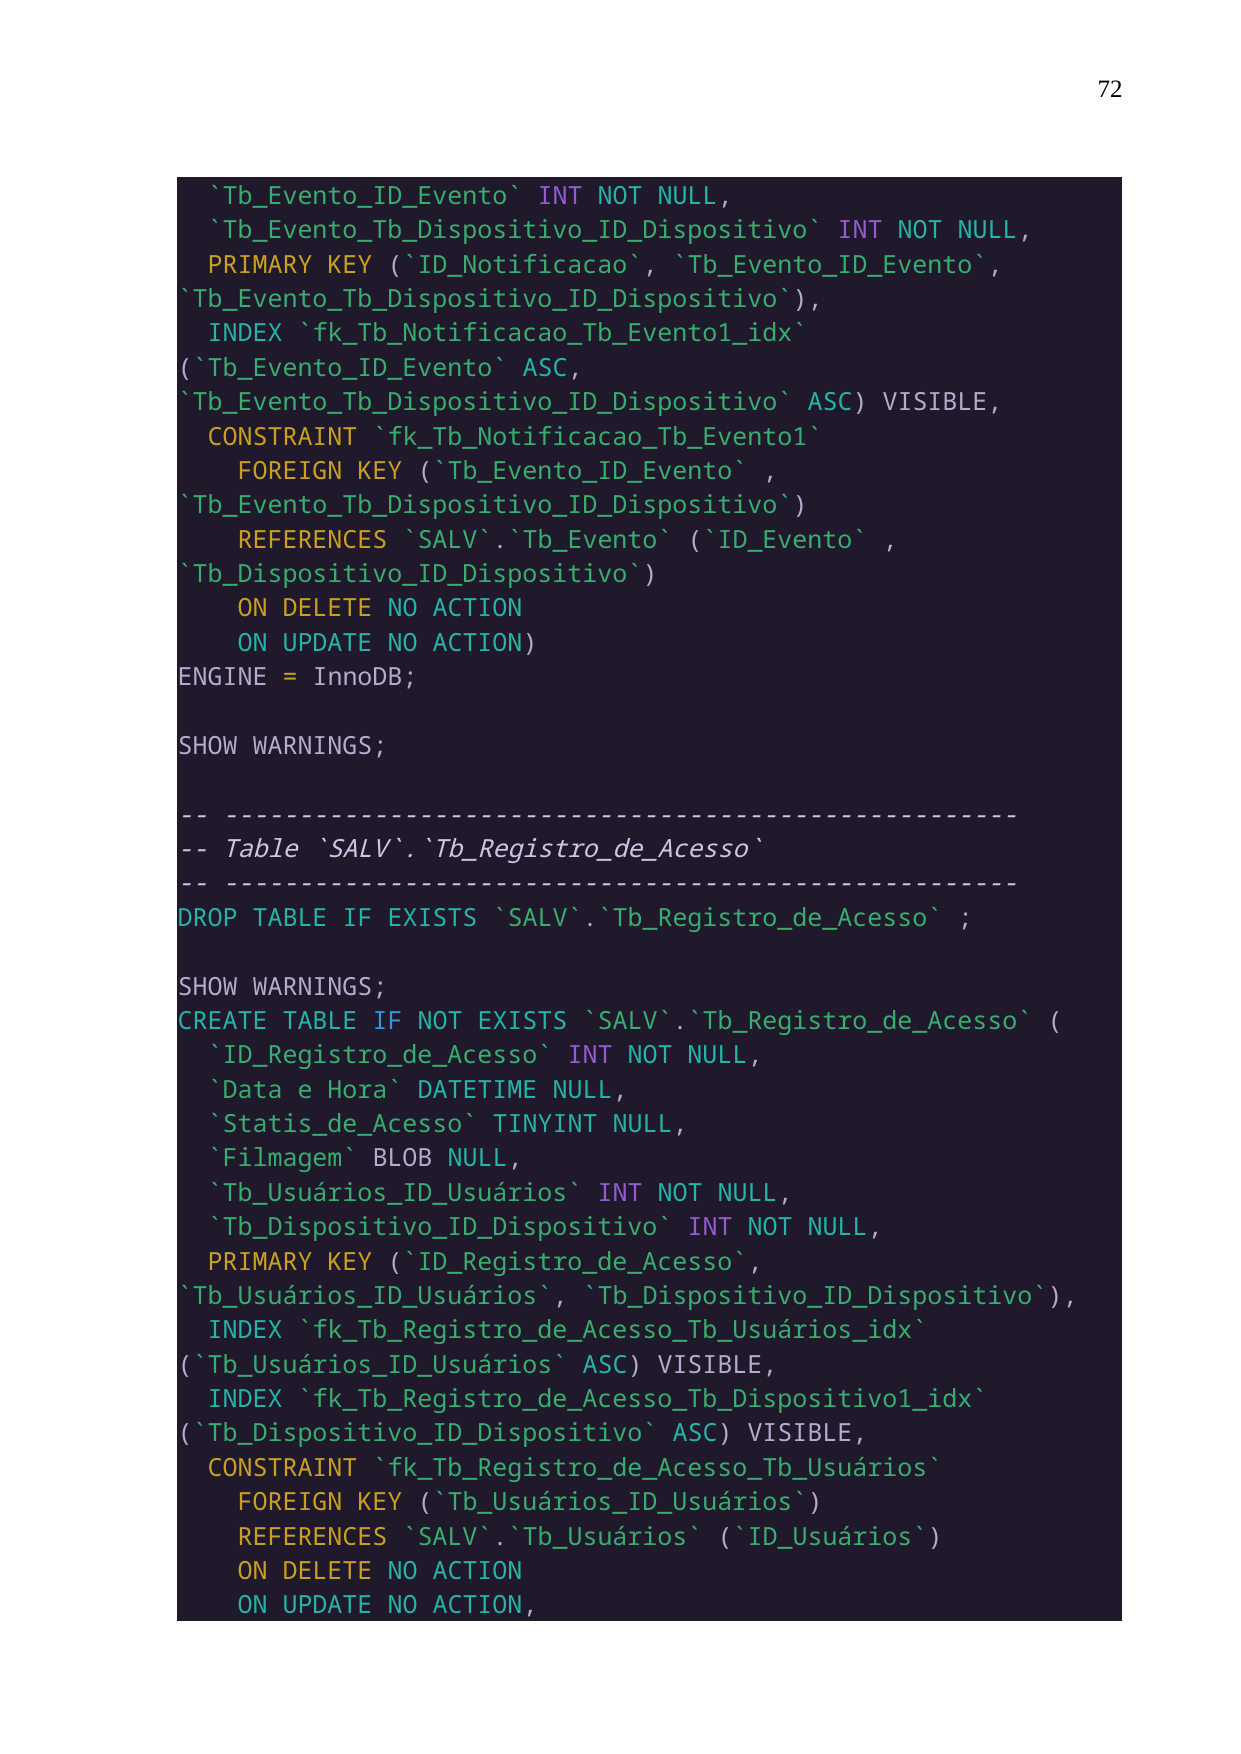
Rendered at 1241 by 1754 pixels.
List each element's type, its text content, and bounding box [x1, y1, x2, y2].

text ON UPDATE NO ACTION) [177, 624, 1122, 658]
text ON DELETE NO ACTION [177, 1552, 1122, 1587]
text ON UPDATE NO ACTION, [177, 1587, 1122, 1621]
text DROP TABLE IF EXISTS `SALV`.`Tb_Registro_de_Acesso` ; [177, 899, 1122, 933]
text `Tb_Evento_ID_Evento` INT NOT NULL, [177, 177, 1122, 212]
text PRIMARY KEY (`ID_Registro_de_Acesso`, `Tb_Usuários_ID_Usuários`, `Tb_Dispositivo_ID_Dispositivo`), [177, 1243, 1122, 1312]
text `Data e Hora` DATETIME NULL, [177, 1071, 1122, 1105]
text CREATE TABLE IF NOT EXISTS `SALV`.`Tb_Registro_de_Acesso` ( [177, 1002, 1122, 1037]
text `Statis_de_Acesso` TINYINT NULL, [177, 1105, 1122, 1140]
text INDEX `fk_Tb_Registro_de_Acesso_Tb_Dispositivo1_idx` (`Tb_Dispositivo_ID_Dispositivo` ASC) VISIBLE, [177, 1380, 1122, 1449]
text `Tb_Usuários_ID_Usuários` INT NOT NULL, [177, 1174, 1122, 1208]
text REFERENCES `SALV`.`Tb_Usuários` (`ID_Usuários`) [177, 1518, 1122, 1552]
text SHOW WARNINGS; [177, 727, 1122, 762]
text -- Table `SALV`.`Tb_Registro_de_Acesso` [177, 830, 1122, 865]
text PRIMARY KEY (`ID_Notificacao`, `Tb_Evento_ID_Evento`, `Tb_Evento_Tb_Dispositivo_ID_Dispositivo`), [177, 246, 1122, 315]
text ENGINE = InnoDB; [177, 658, 1122, 693]
text -- ----------------------------------------------------- [177, 865, 1122, 899]
text `Tb_Dispositivo_ID_Dispositivo` INT NOT NULL, [177, 1208, 1122, 1243]
text REFERENCES `SALV`.`Tb_Evento` (`ID_Evento` , `Tb_Dispositivo_ID_Dispositivo`) [177, 521, 1122, 590]
text `Tb_Evento_Tb_Dispositivo_ID_Dispositivo` INT NOT NULL, [177, 212, 1122, 246]
text FOREIGN KEY (`Tb_Evento_ID_Evento` , `Tb_Evento_Tb_Dispositivo_ID_Dispositivo`) [177, 452, 1122, 521]
text ON DELETE NO ACTION [177, 590, 1122, 624]
text FOREIGN KEY (`Tb_Usuários_ID_Usuários`) [177, 1483, 1122, 1518]
text CONSTRAINT `fk_Tb_Registro_de_Acesso_Tb_Usuários` [177, 1449, 1122, 1483]
text SHOW WARNINGS; [177, 968, 1122, 1002]
text `Filmagem` BLOB NULL, [177, 1140, 1122, 1174]
text -- ----------------------------------------------------- [177, 796, 1122, 830]
text CONSTRAINT `fk_Tb_Notificacao_Tb_Evento1` [177, 418, 1122, 452]
text `ID_Registro_de_Acesso` INT NOT NULL, [177, 1037, 1122, 1071]
text INDEX `fk_Tb_Registro_de_Acesso_Tb_Usuários_idx` (`Tb_Usuários_ID_Usuários` ASC) VISIBLE, [177, 1312, 1122, 1380]
text INDEX `fk_Tb_Notificacao_Tb_Evento1_idx` (`Tb_Evento_ID_Evento` ASC, `Tb_Evento_Tb_Dispositivo_ID_Dispositivo` ASC) VISIBLE, [177, 315, 1122, 418]
